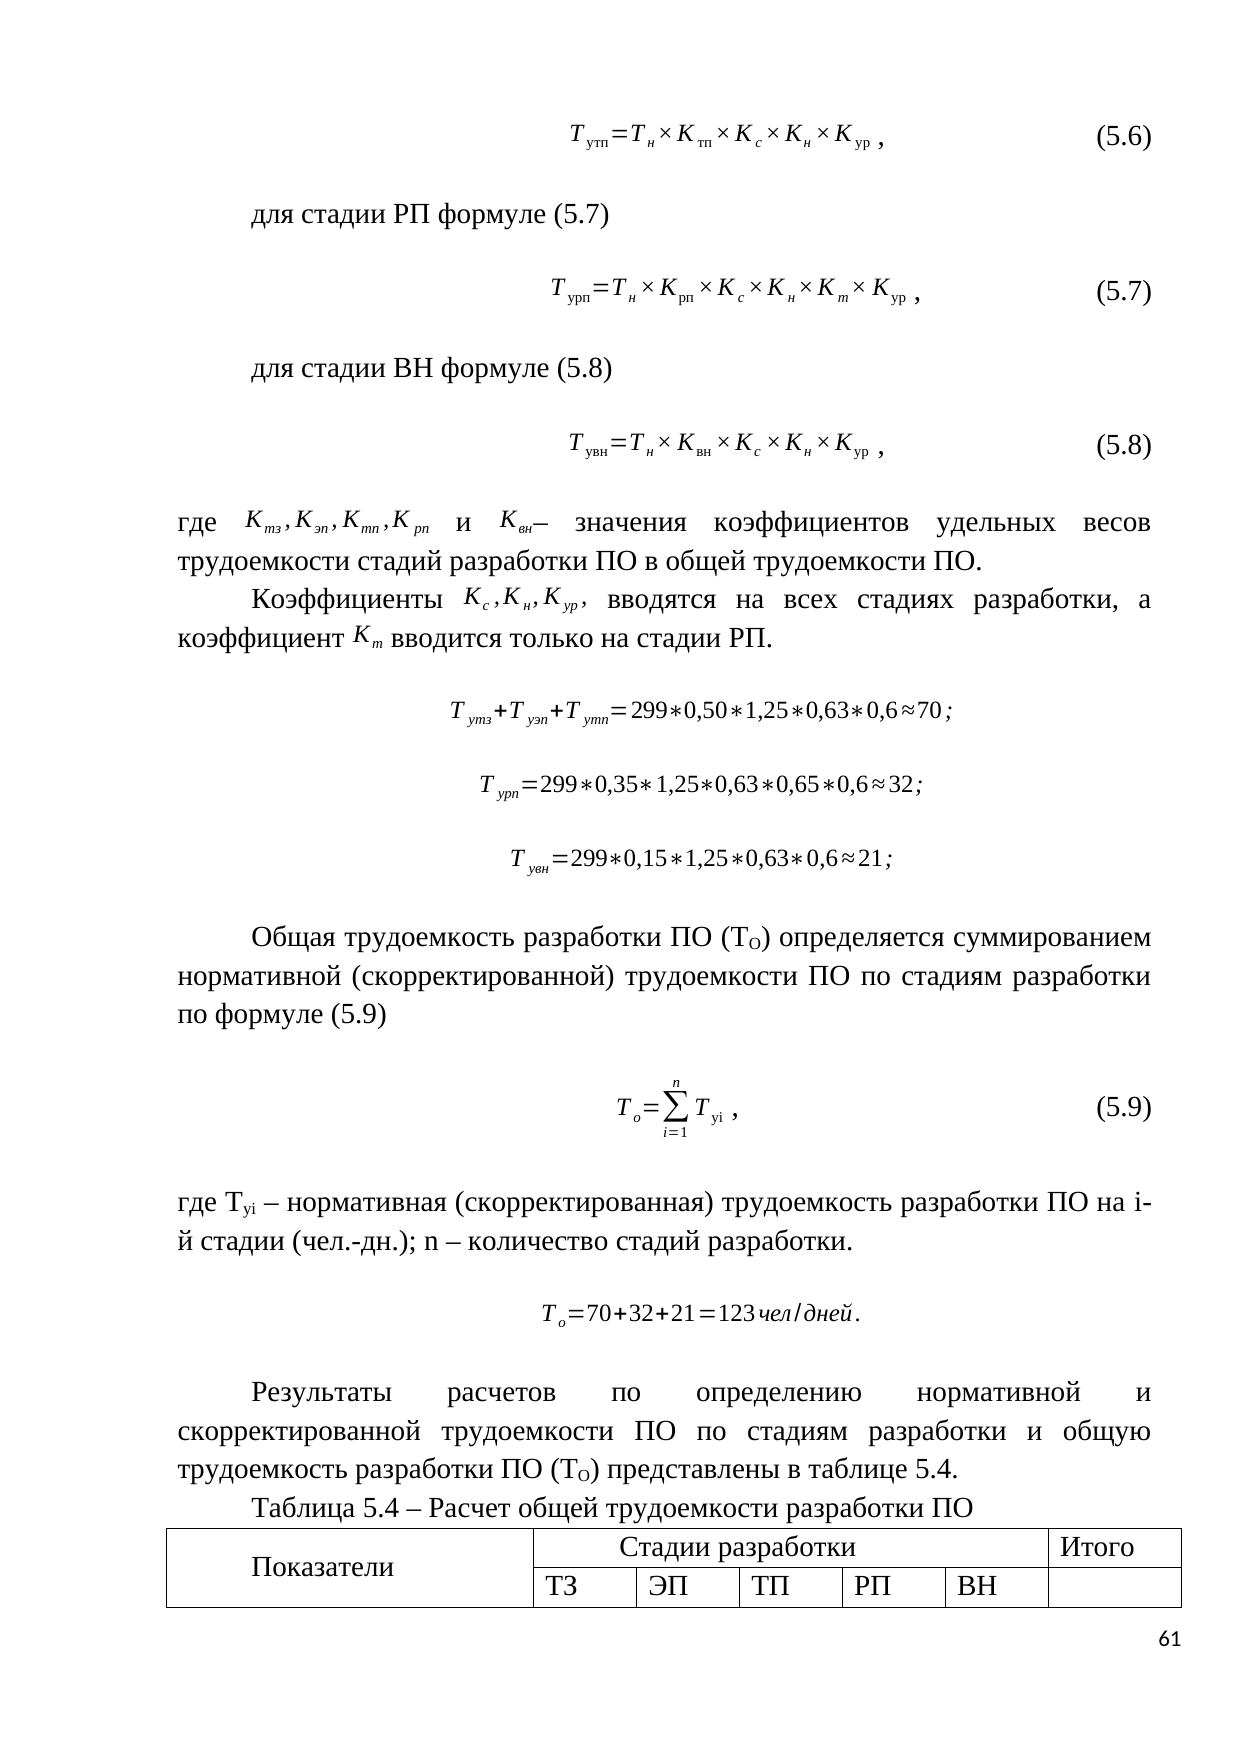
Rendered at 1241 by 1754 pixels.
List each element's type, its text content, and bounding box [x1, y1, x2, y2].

table_cell ТП [740, 1568, 842, 1607]
text , (5.8) [177, 427, 1152, 461]
text Таблица 5.4 – Расчет общей трудоемкости разработки ПО [177, 1490, 1152, 1523]
text , (5.6) [177, 118, 1152, 152]
text где Тyi – нормативная (скорректированная) трудоемкость разработки ПО на i-й стадии (чел.-дн.); n – количество стадий разработки. [177, 1184, 1152, 1256]
text для стадии ВН формуле (5.8) [177, 350, 1152, 383]
text для стадии РП формуле (5.7) [177, 196, 1152, 229]
table_cell [1049, 1568, 1181, 1607]
text где и – значения коэффициентов удельных весов трудоемкости стадий разработки ПО в общей трудоемкости ПО. [177, 504, 1152, 576]
table_cell РП [843, 1568, 945, 1607]
table_cell ЭП [637, 1568, 739, 1607]
text Общая трудоемкость разработки ПО (ТO) определяется суммированием нормативной (скорректированной) трудоемкости ПО по стадиям разработки по формуле (5.9) [177, 919, 1152, 1030]
table_header Итого [1049, 1529, 1181, 1567]
text Результаты расчетов по определению нормативной и скорректированной трудоемкости ПО по стадиям разработки и общую трудоемкость разработки ПО (ТO) представлены в таблице 5.4. [177, 1374, 1152, 1485]
table_header Показатели [167, 1529, 533, 1607]
text , (5.7) [177, 273, 1152, 306]
table_cell ТЗ [534, 1568, 636, 1607]
table_cell ВН [946, 1568, 1048, 1607]
text Коэффициенты вводятся на всех стадиях разработки, а коэффициент вводится только на стадии РП. [177, 581, 1152, 653]
table_header Стадии разработки [534, 1529, 1048, 1567]
text , (5.9) [177, 1073, 1152, 1141]
